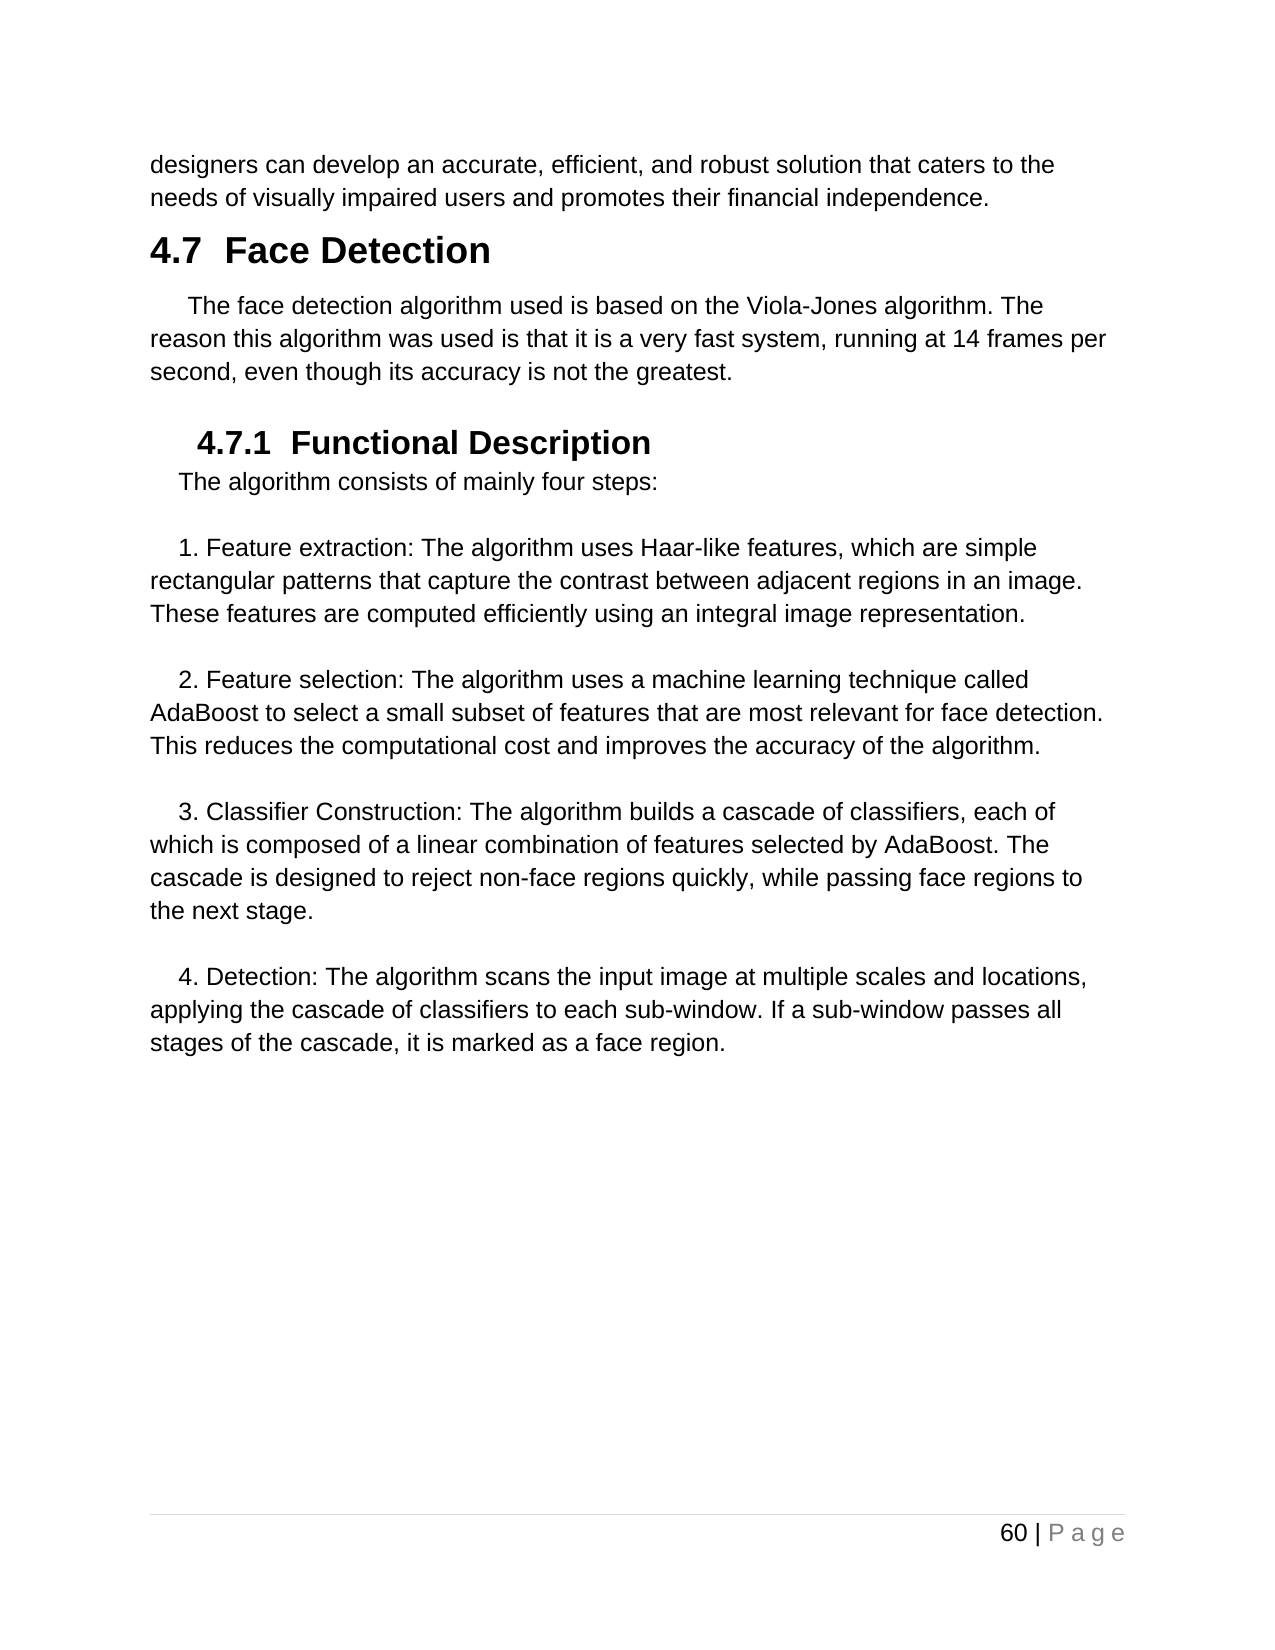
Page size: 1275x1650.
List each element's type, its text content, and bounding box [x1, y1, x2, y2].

subtitle Face Detection [150, 228, 1125, 272]
text 3. Classifier Construction: The algorithm builds a cascade of classifiers, each of which is composed of a linear combination of features selected by AdaBoost. The cascade is designed to reject non-face regions quickly, while passing face regions to the next stage. [150, 797, 1125, 925]
text 1. Feature extraction: The algorithm uses Haar-like features, which are simple rectangular patterns that capture the contrast between adjacent regions in an image. These features are computed efficiently using an integral image representation. [150, 533, 1125, 628]
text 4. Detection: The algorithm scans the input image at multiple scales and locations, applying the cascade of classifiers to each sub-window. If a sub-window passes all stages of the cascade, it is marked as a face region. [150, 962, 1125, 1057]
text The face detection algorithm used is based on the Viola-Jones algorithm. The reason this algorithm was used is that it is a very fast system, running at 14 frames per second, even though its accuracy is not the greatest. [150, 291, 1125, 385]
text 2. Feature selection: The algorithm uses a machine learning technique called AdaBoost to select a small subset of features that are most relevant for face detection. This reduces the computational cost and improves the accuracy of the algorithm. [150, 665, 1125, 760]
subtitle Functional Description [197, 423, 1125, 461]
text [150, 150, 1125, 212]
text The algorithm consists of mainly four steps: [150, 467, 1125, 496]
